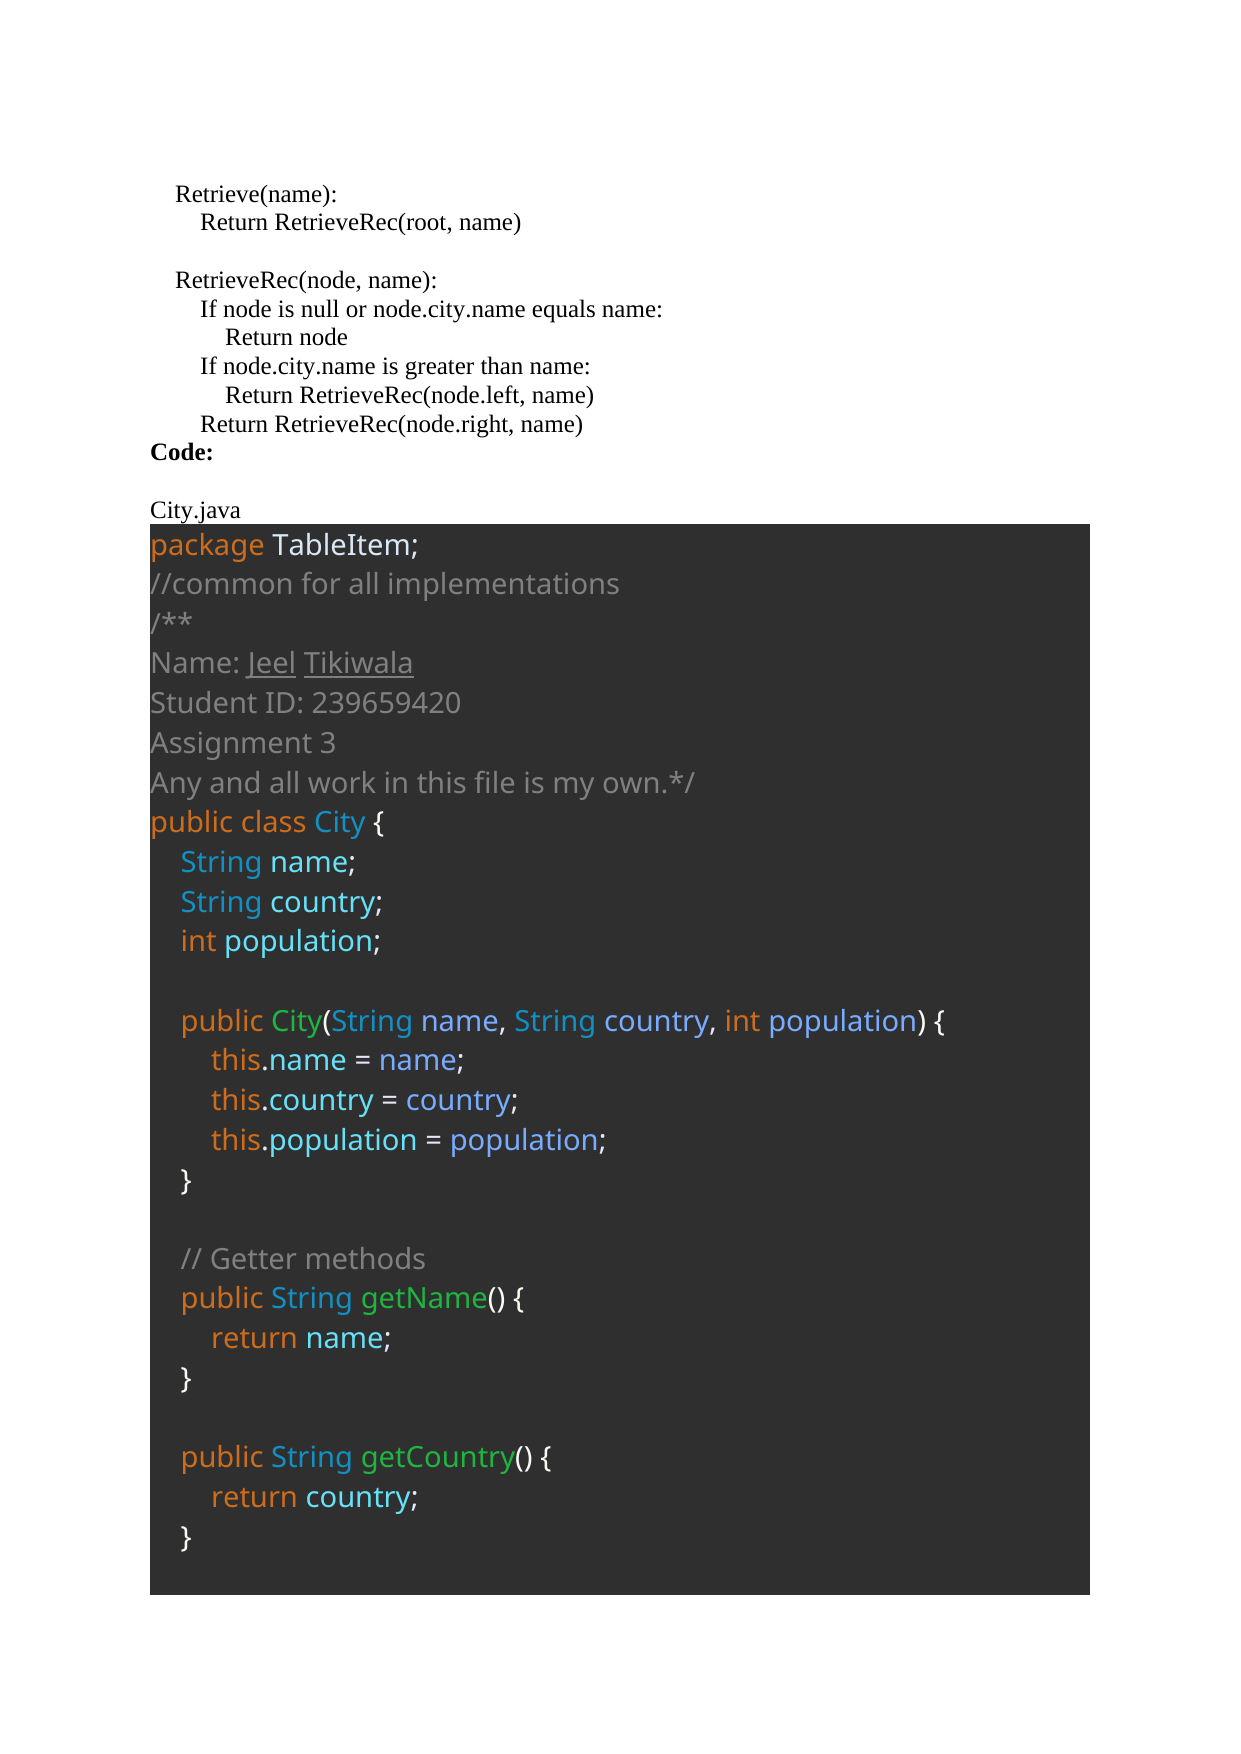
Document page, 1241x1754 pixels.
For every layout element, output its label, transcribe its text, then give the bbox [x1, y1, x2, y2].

text Assignment 3 [150, 722, 1090, 762]
text this.country = country; [150, 1079, 1090, 1119]
text } [150, 1516, 1090, 1556]
text String country; [150, 881, 1090, 921]
text public String getCountry() { [150, 1437, 1090, 1476]
text Return RetrieveRec(root, name) [150, 207, 1090, 236]
text Return node [150, 322, 1090, 351]
text If node is null or node.city.name equals name: [150, 294, 1090, 322]
text Code: [150, 437, 1090, 466]
text return name; [150, 1317, 1090, 1357]
text return country; [150, 1476, 1090, 1516]
text public class City { [150, 802, 1090, 841]
text this.name = name; [150, 1040, 1090, 1079]
text /** [150, 603, 1090, 643]
text // Getter methods [150, 1238, 1090, 1278]
text } [150, 1159, 1090, 1198]
text this.population = population; [150, 1119, 1090, 1159]
text package TableItem; [150, 524, 1090, 563]
text RetrieveRec(node, name): [150, 265, 1090, 294]
text //common for all implementations [150, 563, 1090, 603]
text } [150, 1357, 1090, 1397]
text City.java [150, 495, 1090, 524]
text Any and all work in this file is my own.*/ [150, 762, 1090, 802]
text Return RetrieveRec(node.right, name) [150, 409, 1090, 437]
text String name; [150, 841, 1090, 881]
text int population; [150, 921, 1090, 960]
text Return RetrieveRec(node.left, name) [150, 380, 1090, 409]
text Student ID: 239659420 [150, 682, 1090, 722]
text Name: Jeel Tikiwala [150, 643, 1090, 682]
text Retrieve(name): [150, 179, 1090, 207]
text If node.city.name is greater than name: [150, 351, 1090, 380]
text public City(String name, String country, int population) { [150, 1000, 1090, 1040]
text public String getName() { [150, 1278, 1090, 1317]
